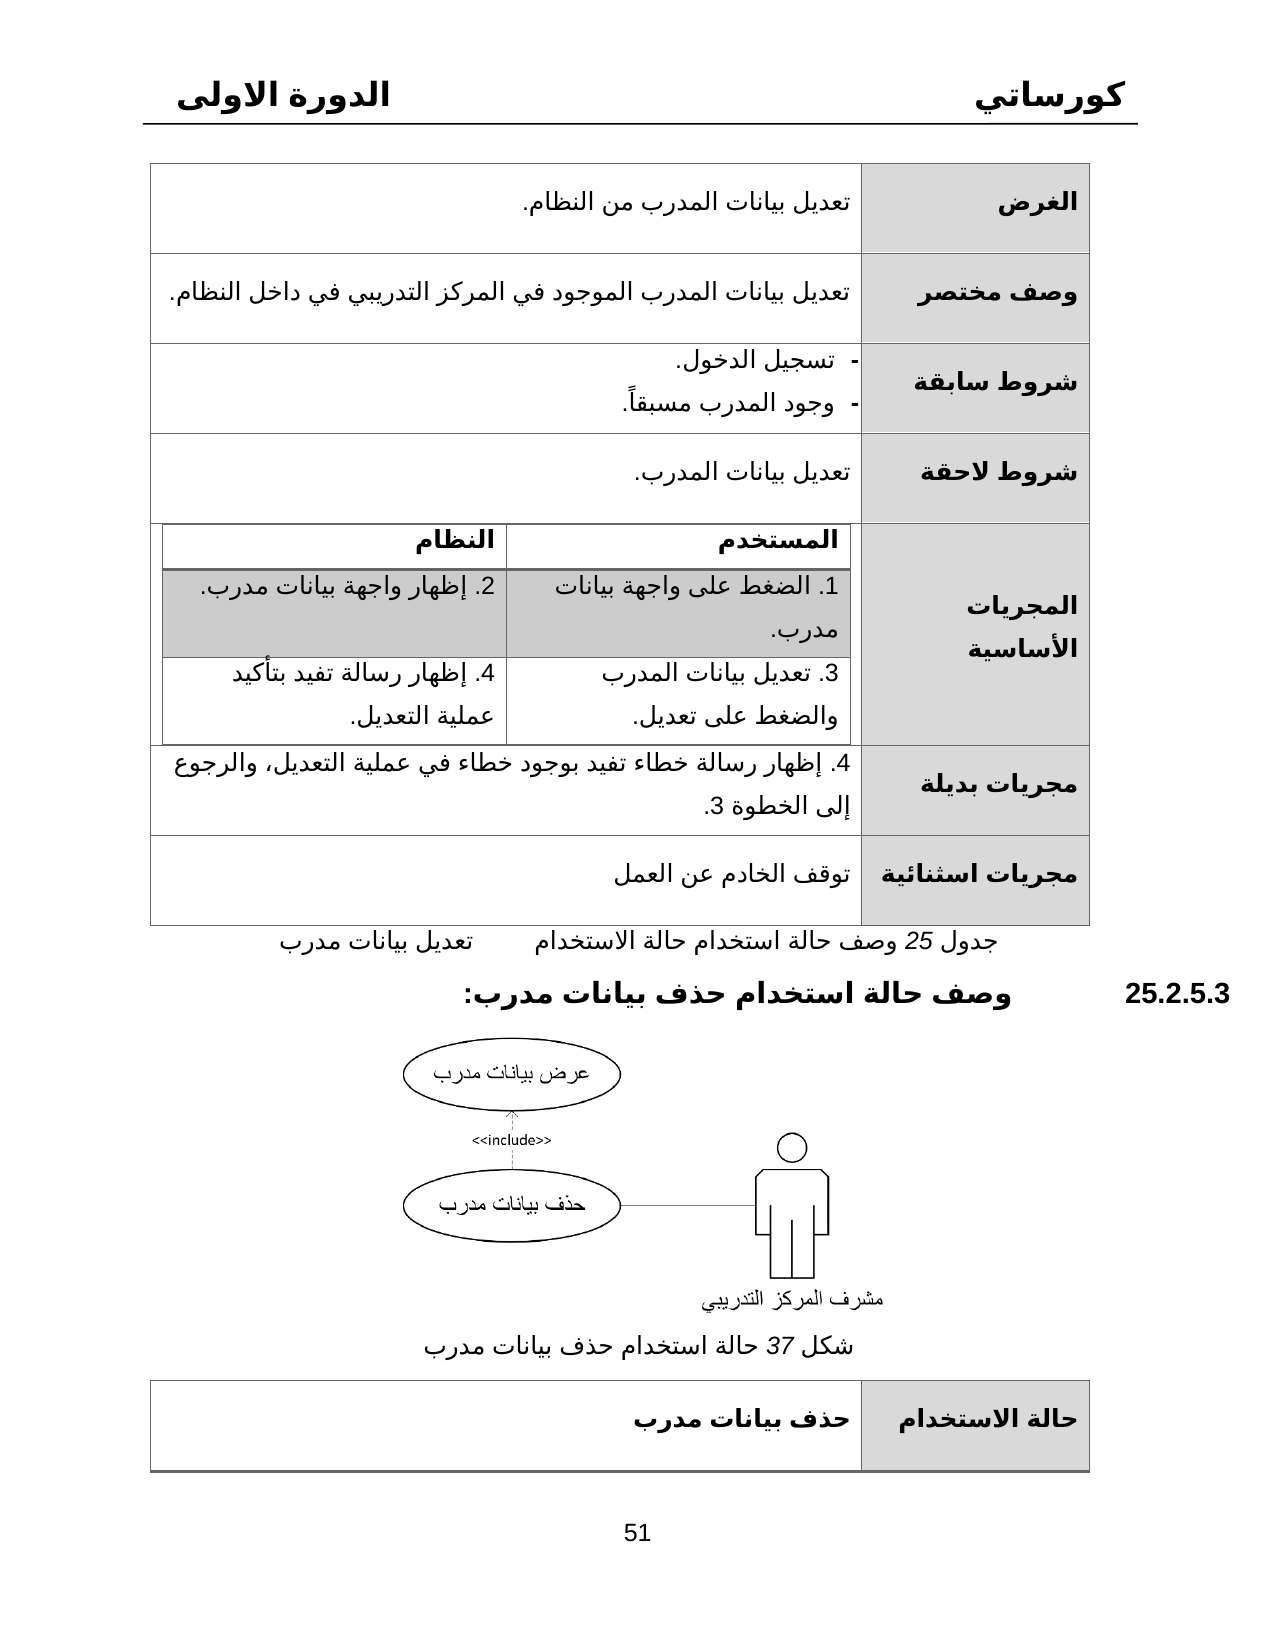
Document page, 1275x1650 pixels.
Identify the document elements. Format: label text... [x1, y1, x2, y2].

table_cell تعديل بيانات المدرب. [151, 434, 861, 522]
table_cell الغرض [862, 164, 1089, 252]
table_cell شروط لاحقة [862, 434, 1089, 522]
table_cell [151, 524, 162, 745]
picture [386, 1026, 889, 1317]
table_cell توقف الخادم عن العمل [151, 836, 861, 925]
text جدول وصف حالة استخدام حالة الاستخدام تعديل بيانات مدرب [150, 926, 1125, 955]
text شكل حالة استخدام حذف بيانات مدرب [150, 1331, 1125, 1359]
table_cell شروط سابقة [862, 344, 1089, 432]
table_cell مجريات بديلة [862, 746, 1089, 835]
table_cell [851, 524, 861, 745]
table_cell [507, 658, 850, 744]
table_cell [507, 525, 850, 568]
table_cell تعديل بيانات المدرب من النظام. [151, 164, 861, 252]
table_cell تعديل بيانات المدرب الموجود في المركز التدريبي في داخل النظام. [151, 254, 861, 342]
table_cell 4. إظهار رسالة خطاء تفيد بوجود خطاء في عملية التعديل، والرجوع إلى الخطوة 3. [151, 746, 861, 835]
table_cell وصف مختصر [862, 254, 1089, 342]
table_cell [163, 525, 506, 568]
table_cell تسجيل الدخول. وجود المدرب مسبقاً. [151, 344, 861, 432]
table_cell المجريات الأساسية [862, 524, 1089, 745]
subtitle وصف حالة استخدام حذف بيانات مدرب: [150, 976, 1125, 1009]
table_cell [163, 658, 506, 744]
table_header حذف بيانات مدرب [151, 1381, 861, 1470]
table_header حالة الاستخدام [862, 1381, 1089, 1470]
table_cell مجريات اسثنائية [862, 836, 1089, 925]
